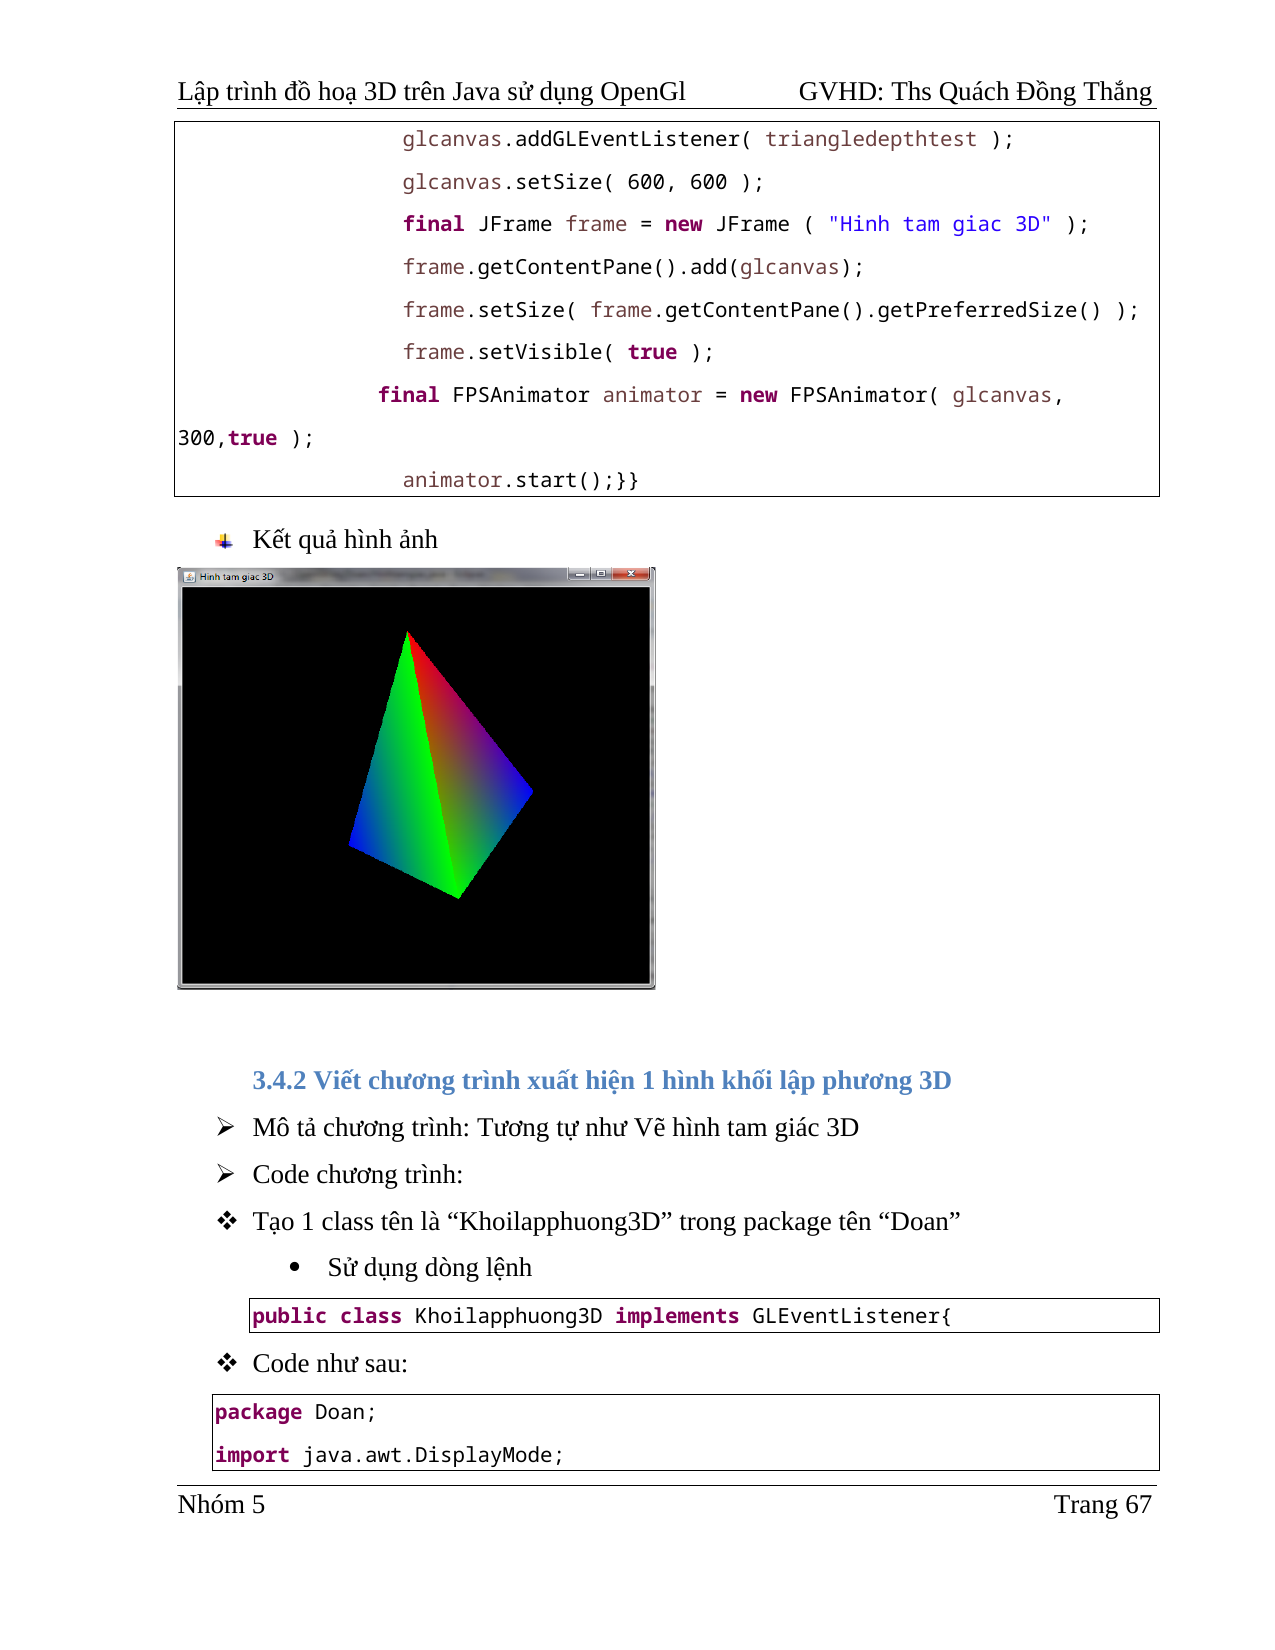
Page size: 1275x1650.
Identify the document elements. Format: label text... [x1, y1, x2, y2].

text import java.awt.DisplayMode; [213, 1437, 1159, 1470]
text final FPSAnimator animator = new FPSAnimator( glcanvas, 300,true ); [175, 377, 1159, 451]
list Tạo 1 class tên là “Khoilapphuong3D” trong package tên “Doan” [215, 1204, 1157, 1236]
text glcanvas.setSize( 600, 600 ); [175, 164, 1159, 195]
subtitle 3.4.2 Viết chương trình xuất hiện 1 hình khối lập phương 3D [252, 1064, 1157, 1095]
text frame.setSize( frame.getContentPane().getPreferredSize() ); [175, 292, 1159, 323]
list Mô tả chương trình: Tương tự như Vẽ hình tam giác 3D [215, 1111, 1157, 1142]
text package Doan; [213, 1395, 1159, 1426]
picture [177, 567, 1157, 1052]
list Code như sau: [215, 1347, 1157, 1378]
text frame.setVisible( true ); [175, 334, 1159, 366]
text animator.start();}} [175, 462, 1159, 496]
text public class Khoilapphuong3D implements GLEventListener{ [250, 1299, 1159, 1332]
list Kết quả hình ảnh [215, 523, 1157, 554]
list Code chương trình: [215, 1158, 1157, 1189]
text glcanvas.addGLEventListener( triangledepthtest ); [175, 122, 1159, 153]
text final JFrame frame = new JFrame ( "Hinh tam giac 3D" ); [175, 206, 1159, 238]
picture [215, 532, 233, 549]
text frame.getContentPane().add(glcanvas); [175, 249, 1159, 281]
list Sử dụng dòng lệnh [290, 1251, 1157, 1283]
